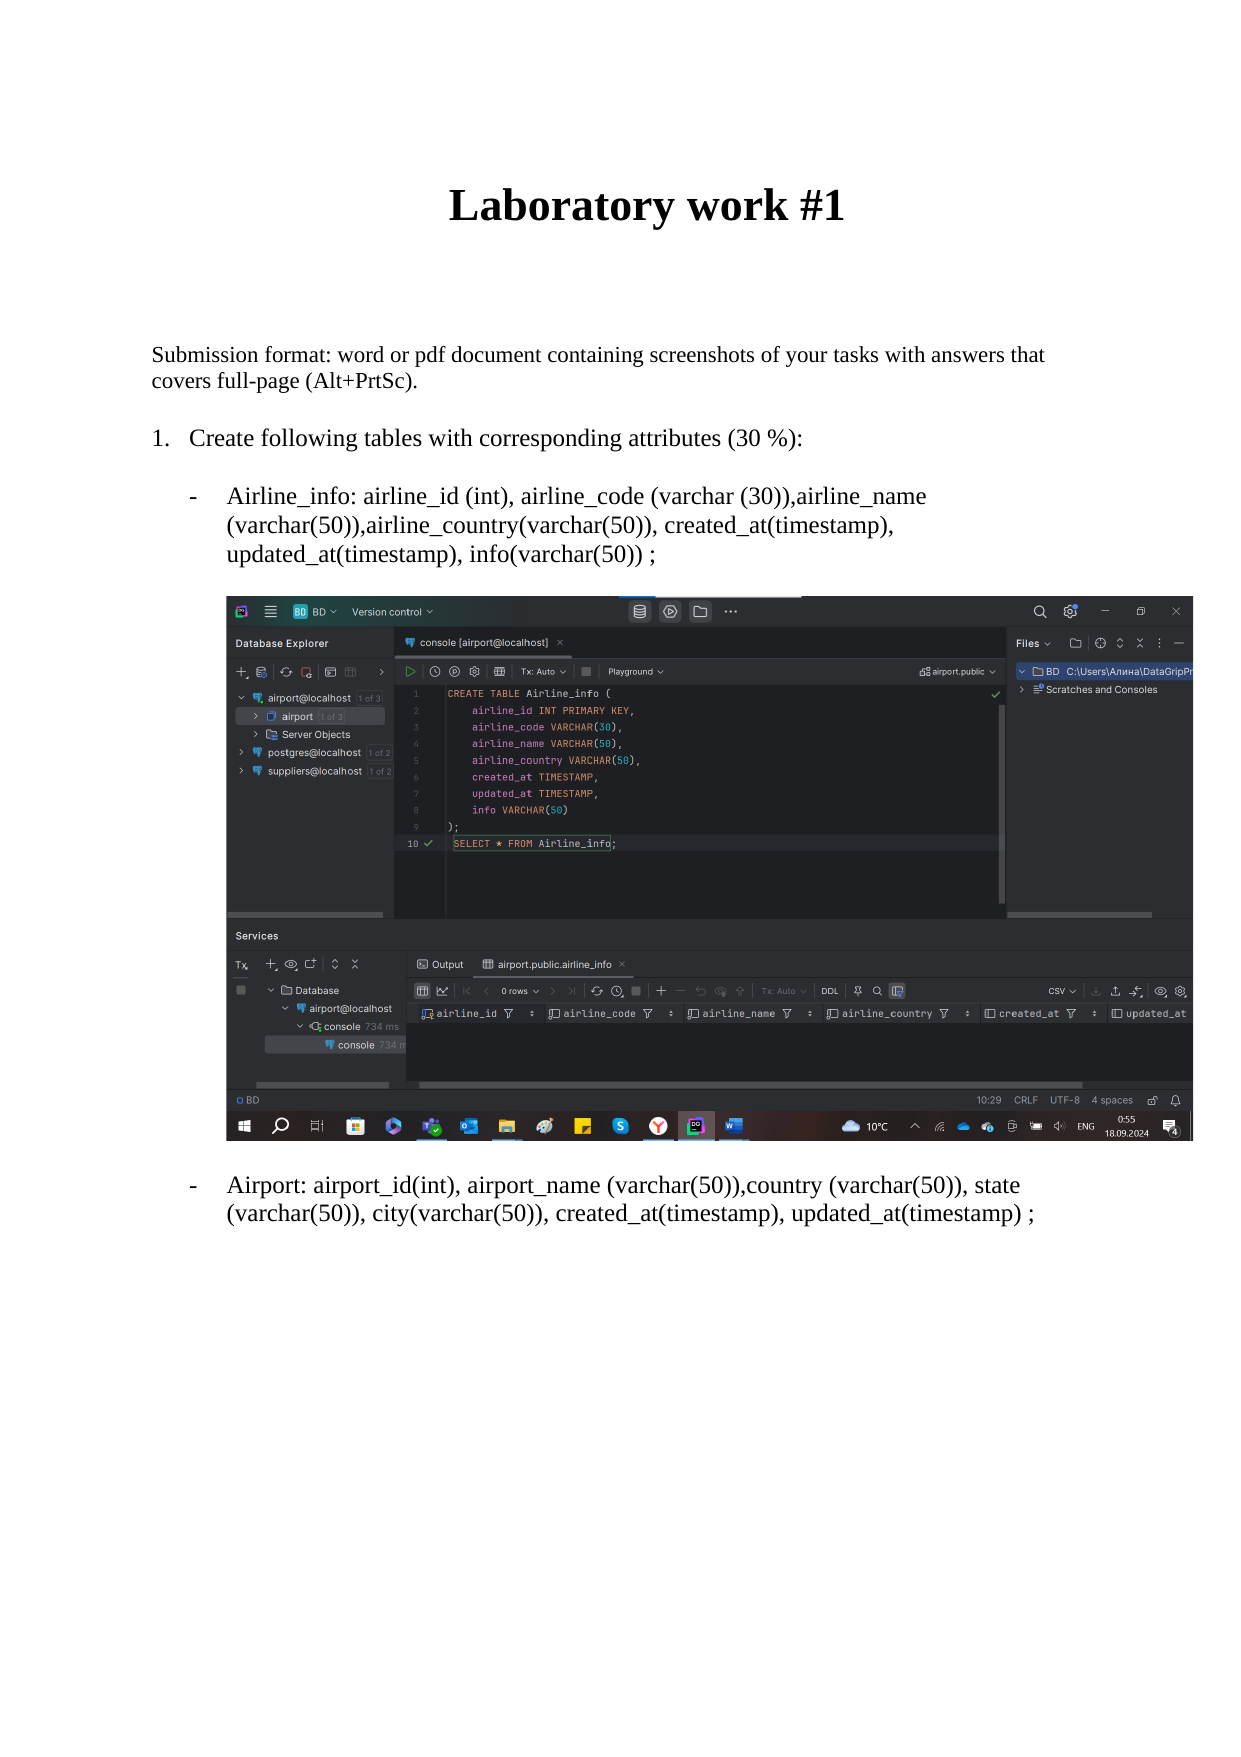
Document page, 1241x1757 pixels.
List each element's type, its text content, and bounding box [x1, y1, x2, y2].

picture [226, 596, 1194, 1141]
title Laboratory work #1 [131, 177, 1088, 230]
title Submission format: word or pdf document containing screenshots of your tasks with answers that covers full-page (Alt+PrtSc). [151, 341, 1088, 394]
title Airport: airport_id(int), airport_name (varchar(50)),country (varchar(50)), state (varchar(50)), city(varchar(50)), created_at(timestamp), updated_at(timestamp) ; [189, 1170, 1088, 1227]
title Airline_info: airline_id (int), airline_code (varchar (30)),airline_name (varchar(50)),airline_country(varchar(50)), created_at(timestamp), updated_at(timestamp), info(varchar(50)) ; [189, 481, 1088, 567]
title Create following tables with corresponding attributes (30 %): [151, 423, 1088, 452]
